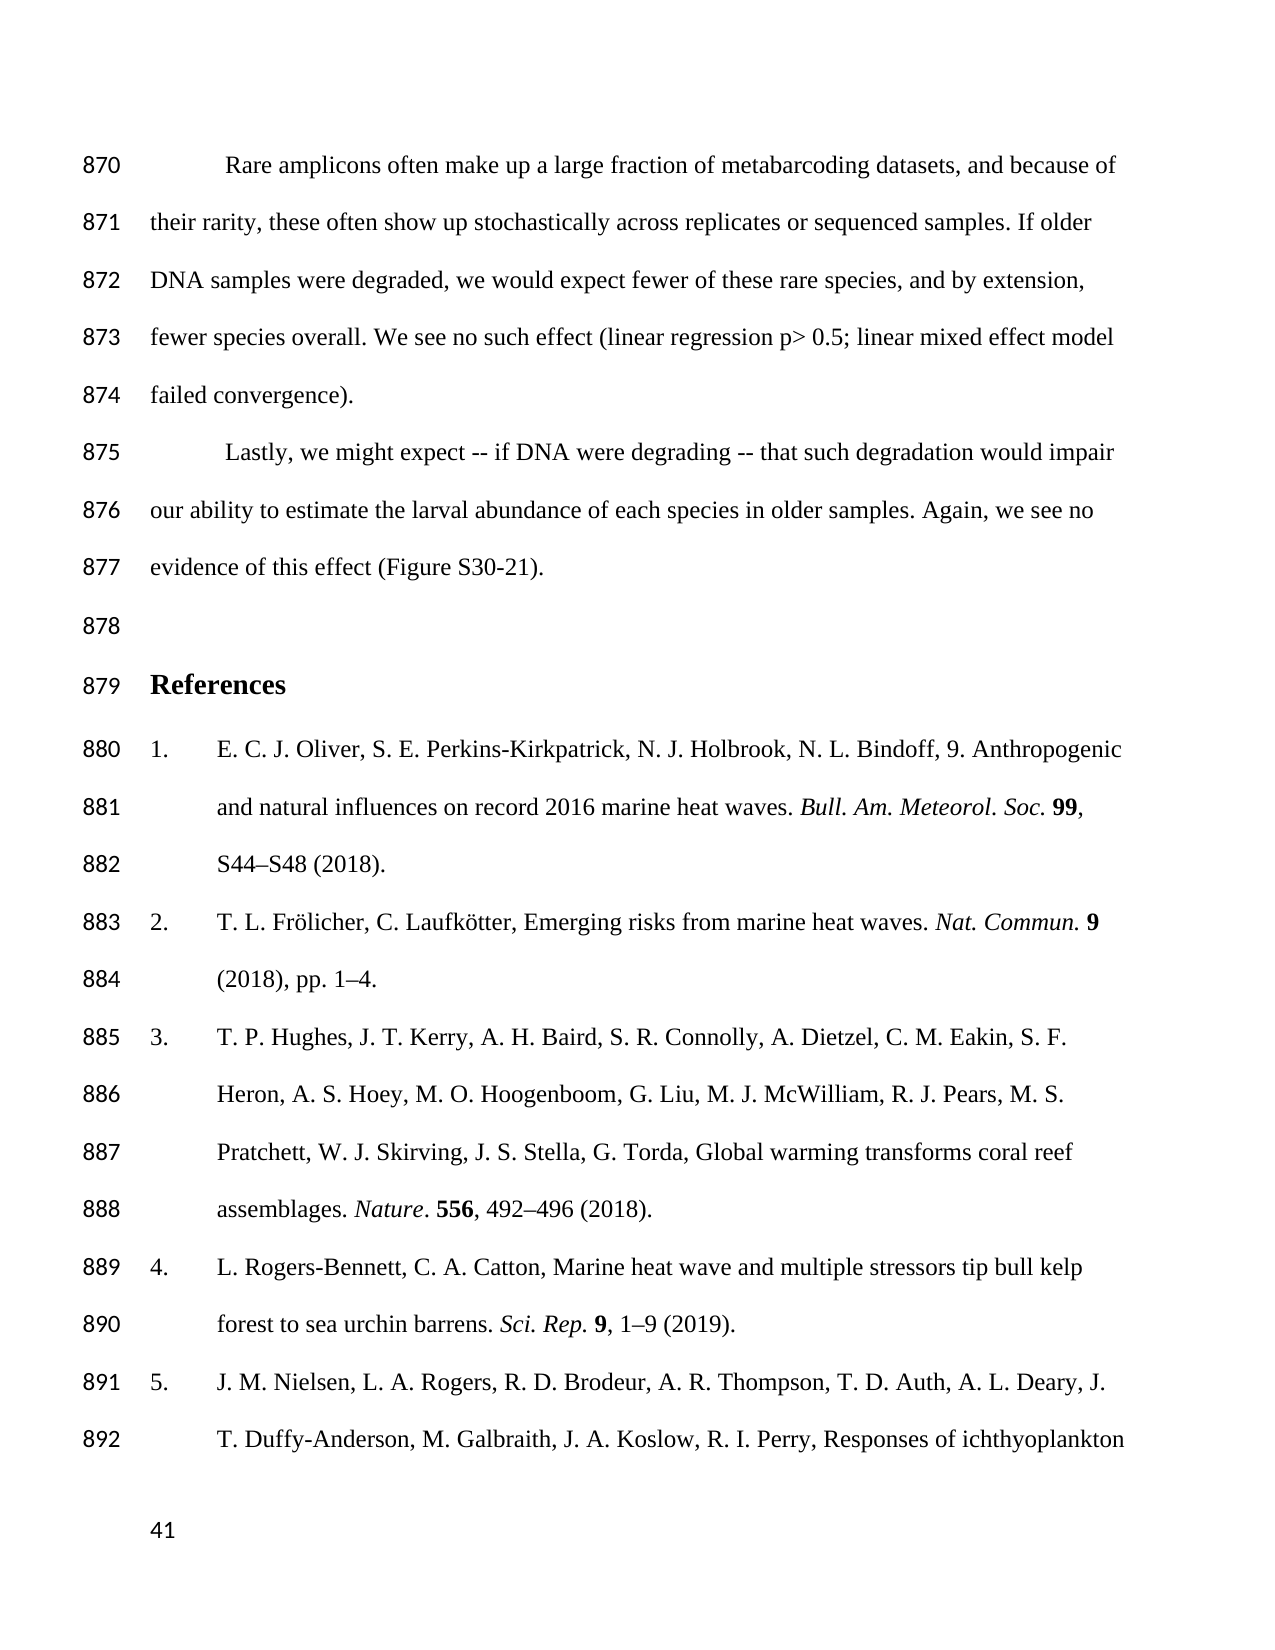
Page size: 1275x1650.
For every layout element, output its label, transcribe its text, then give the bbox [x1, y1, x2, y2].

text 3. T. P. Hughes, J. T. Kerry, A. H. Baird, S. R. Connolly, A. Dietzel, C. M. Eakin, S. F. Heron, A. S. Hoey, M. O. Hoogenboom, G. Liu, M. J. McWilliam, R. J. Pears, M. S. Pratchett, W. J. Skirving, J. S. Stella, G. Torda, Global warming transforms coral reef assemblages. Nature. 556, 492–496 (2018). [150, 1022, 1125, 1223]
text Rare amplicons often make up a large fraction of metabarcoding datasets, and because of their rarity, these often show up stochastically across replicates or sequenced samples. If older DNA samples were degraded, we would expect fewer of these rare species, and by extension, fewer species overall. We see no such effect (linear regression p> 0.5; linear mixed effect model failed convergence). [150, 150, 1125, 409]
text References [150, 667, 1125, 701]
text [150, 1367, 1125, 1453]
text Lastly, we might expect -- if DNA were degrading -- that such degradation would impair our ability to estimate the larval abundance of each species in older samples. Again, we see no evidence of this effect (Figure S30-21). [150, 437, 1125, 581]
text 1. E. C. J. Oliver, S. E. Perkins-Kirkpatrick, N. J. Holbrook, N. L. Bindoff, 9. Anthropogenic and natural influences on record 2016 marine heat waves. Bull. Am. Meteorol. Soc. 99, S44–S48 (2018). [150, 734, 1125, 878]
text 2. T. L. Frölicher, C. Laufkötter, Emerging risks from marine heat waves. Nat. Commun. 9 (2018), pp. 1–4. [150, 907, 1125, 993]
text 4. L. Rogers-Bennett, C. A. Catton, Marine heat wave and multiple stressors tip bull kelp forest to sea urchin barrens. Sci. Rep. 9, 1–9 (2019). [150, 1252, 1125, 1338]
